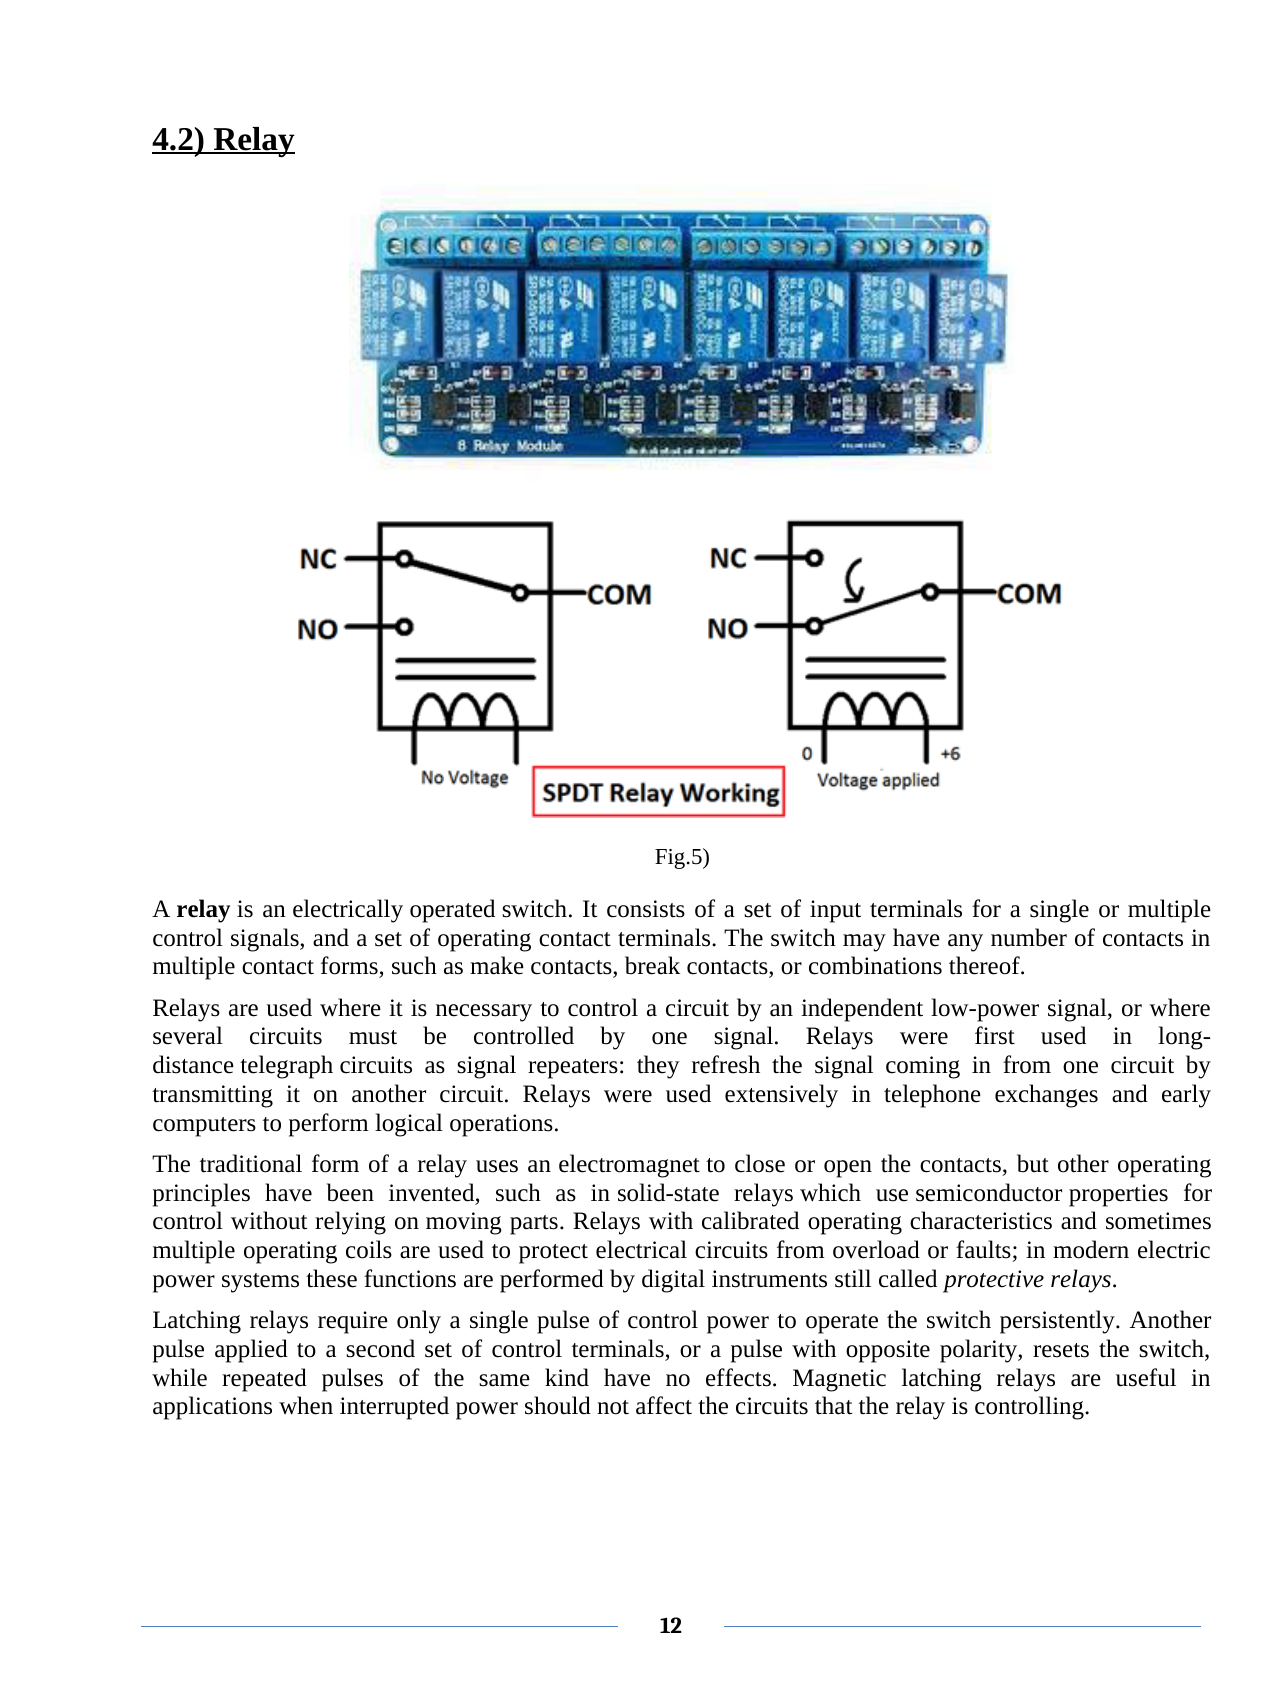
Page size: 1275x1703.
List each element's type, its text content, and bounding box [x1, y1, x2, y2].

text Fig.5) [152, 843, 1212, 869]
text The traditional form of a relay uses an electromagnet to close or open the contacts, but other operating principles have been invented, such as in solid-state relays which use semiconductor properties for control without relying on moving parts. Relays with calibrated operating characteristics and sometimes multiple operating coils are used to protect electrical circuits from overload or faults; in modern electric power systems these functions are performed by digital instruments still called protective relays. [152, 1149, 1212, 1293]
text Latching relays require only a single pulse of control power to operate the switch persistently. Another pulse applied to a second set of control terminals, or a pulse with opposite polarity, resets the switch, while repeated pulses of the same kind have no effects. Magnetic latching relays are useful in applications when interrupted power should not affect the circuits that the relay is controlling. [152, 1305, 1212, 1420]
text 4.2) Relay [152, 119, 1212, 157]
picture [297, 506, 1067, 818]
text A relay is an electrically operated switch. It consists of a set of input terminals for a single or multiple control signals, and a set of operating contact terminals. The switch may have any number of contacts in multiple contact forms, such as make contacts, break contacts, or combinations thereof. [152, 894, 1212, 980]
text Relays are used where it is necessary to control a circuit by an independent low-power signal, or where several circuits must be controlled by one signal. Relays were first used in long-distance telegraph circuits as signal repeaters: they refresh the signal coming in from one circuit by transmitting it on another circuit. Relays were used extensively in telephone exchanges and early computers to perform logical operations. [152, 993, 1212, 1136]
